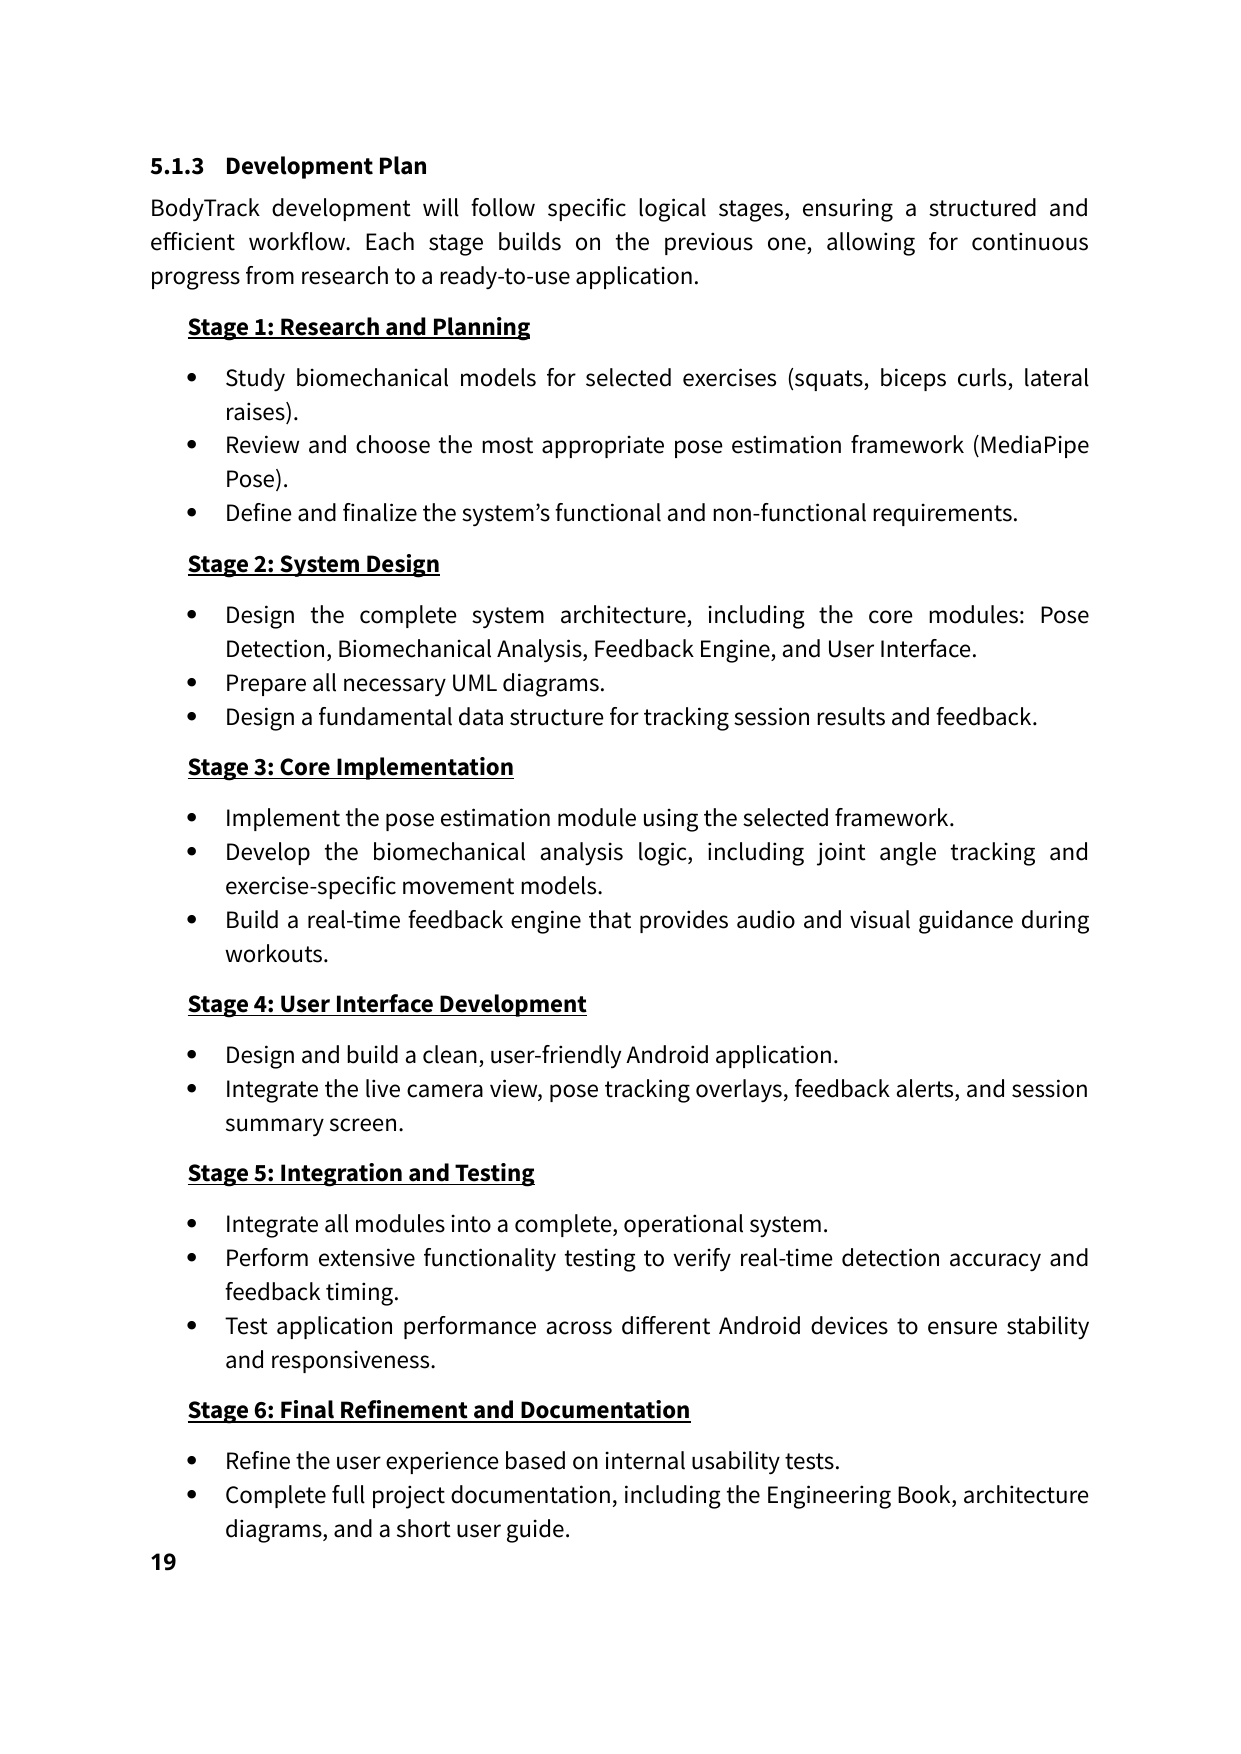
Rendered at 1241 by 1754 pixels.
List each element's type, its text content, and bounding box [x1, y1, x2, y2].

list Design a fundamental data structure for tracking session results and feedback. [187, 700, 1090, 732]
text Stage 2: System Design [150, 548, 1090, 579]
list Integrate the live camera view, pose tracking overlays, feedback alerts, and session summary screen. [187, 1073, 1090, 1138]
list Study biomechanical models for selected exercises (squats, biceps curls, lateral raises). [187, 361, 1090, 427]
list Perform extensive functionality testing to verify real-time detection accuracy and feedback timing. [187, 1242, 1090, 1307]
list Design the complete system architecture, including the core modules: Pose Detection, Biomechanical Analysis, Feedback Engine, and User Interface. [187, 598, 1090, 664]
text BodyTrack development will follow specific logical stages, ensuring a structured and efficient workflow. Each stage builds on the previous one, allowing for continuous progress from research to a ready-to-use application. [150, 192, 1090, 292]
text Stage 4: User Interface Development [150, 988, 1090, 1019]
subtitle Development Plan [150, 150, 1090, 181]
list Review and choose the most appropriate pose estimation framework (MediaPipe Pose). [187, 429, 1090, 495]
text Stage 5: Integration and Testing [150, 1157, 1090, 1189]
list Build a real-time feedback engine that provides audio and visual guidance during workouts. [187, 903, 1090, 969]
text Stage 3: Core Implementation [150, 751, 1090, 782]
list Complete full project documentation, including the Engineering Book, architecture diagrams, and a short user guide. [187, 1479, 1090, 1544]
list Test application performance across different Android devices to ensure stability and responsiveness. [187, 1310, 1090, 1375]
list Develop the biomechanical analysis logic, including joint angle tracking and exercise-specific movement models. [187, 836, 1090, 901]
list Prepare all necessary UML diagrams. [187, 666, 1090, 698]
list Define and finalize the system’s functional and non-functional requirements. [187, 497, 1090, 529]
list Integrate all modules into a complete, operational system. [187, 1208, 1090, 1239]
text Stage 1: Research and Planning [150, 311, 1090, 342]
list Refine the user experience based on internal usability tests. [187, 1445, 1090, 1476]
text Stage 6: Final Refinement and Documentation [150, 1394, 1090, 1426]
list Implement the pose estimation module using the selected framework. [187, 802, 1090, 833]
list Design and build a clean, user-friendly Android application. [187, 1039, 1090, 1070]
